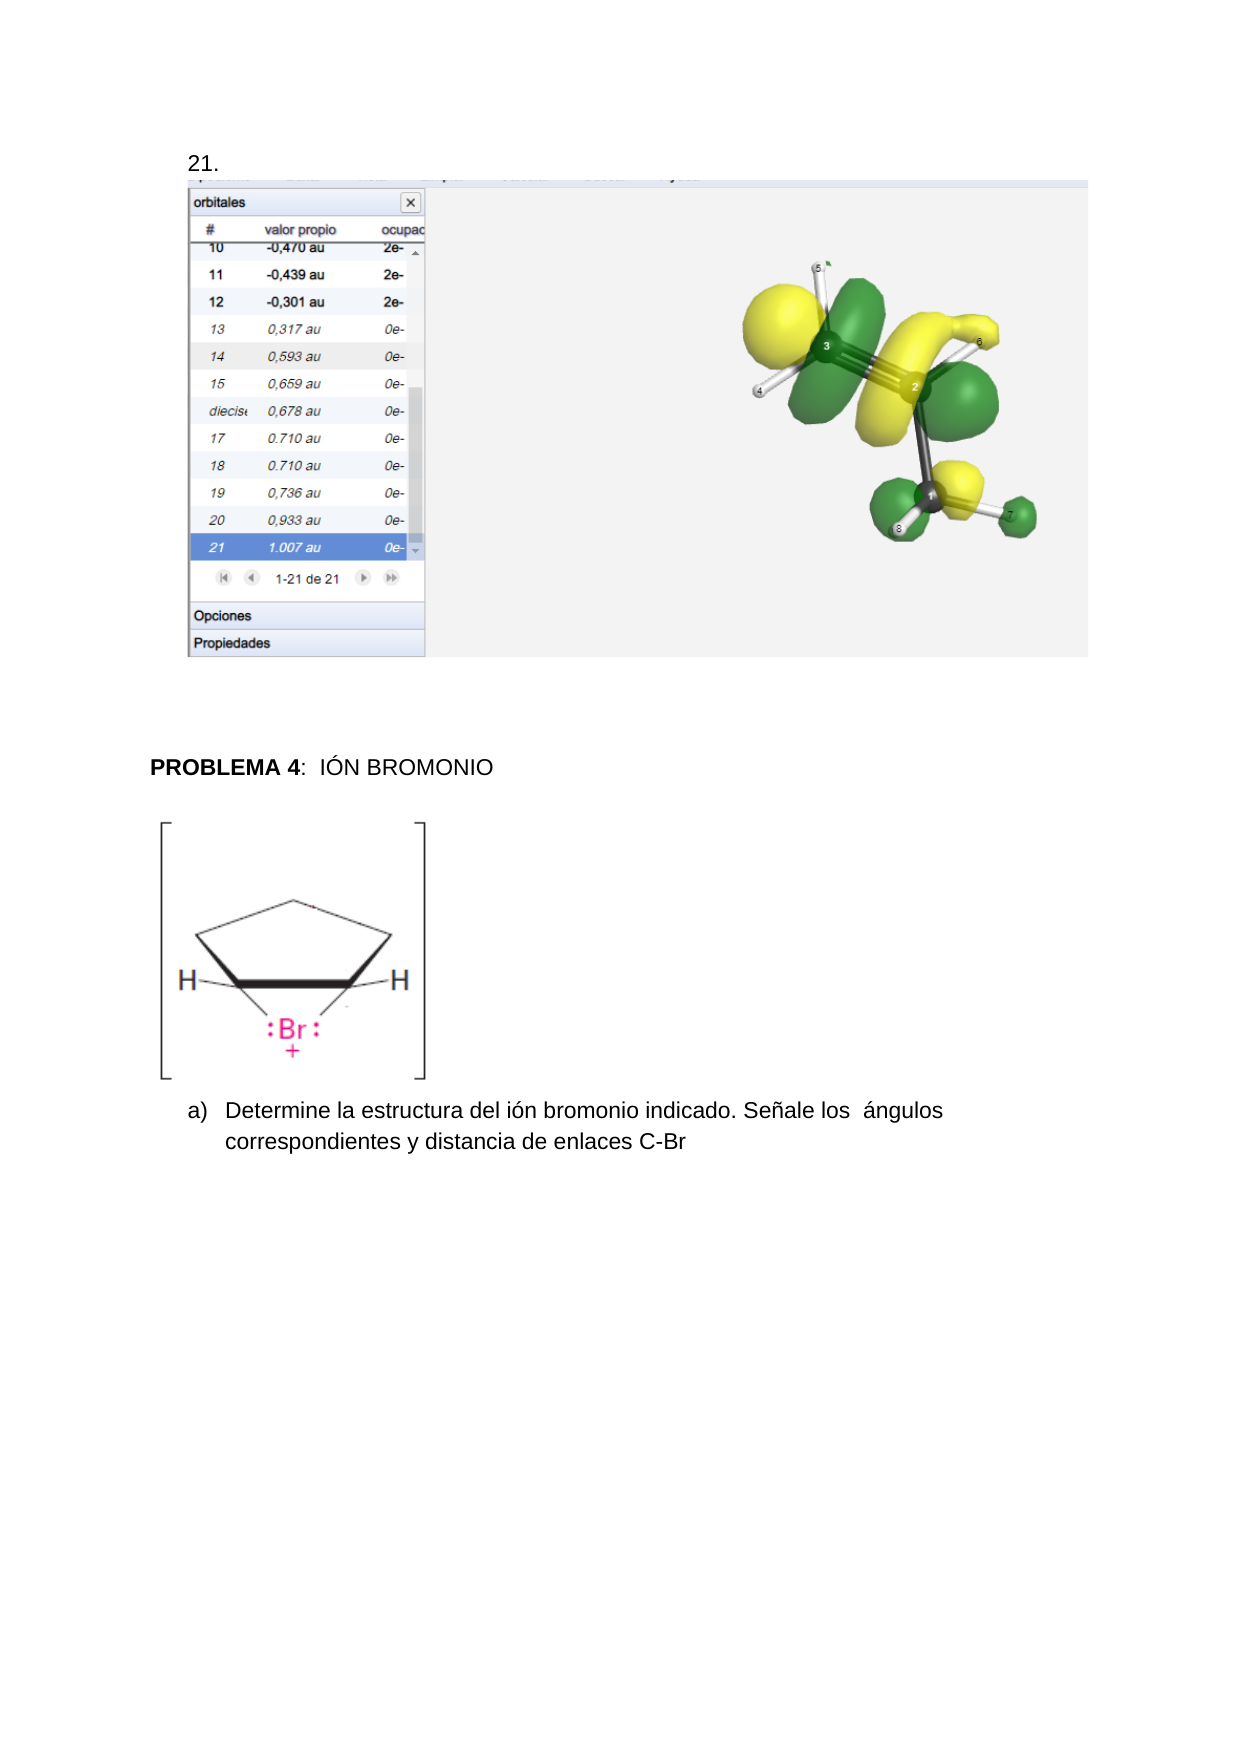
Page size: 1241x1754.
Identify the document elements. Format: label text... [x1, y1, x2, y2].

picture [150, 813, 435, 1094]
text PROBLEMA 4: IÓN BROMONIO [150, 753, 1090, 780]
list Determine la estructura del ión bromonio indicado. Señale los ángulos correspondientes y distancia de enlaces C-Br [187, 1097, 1090, 1154]
picture [187, 180, 1089, 661]
